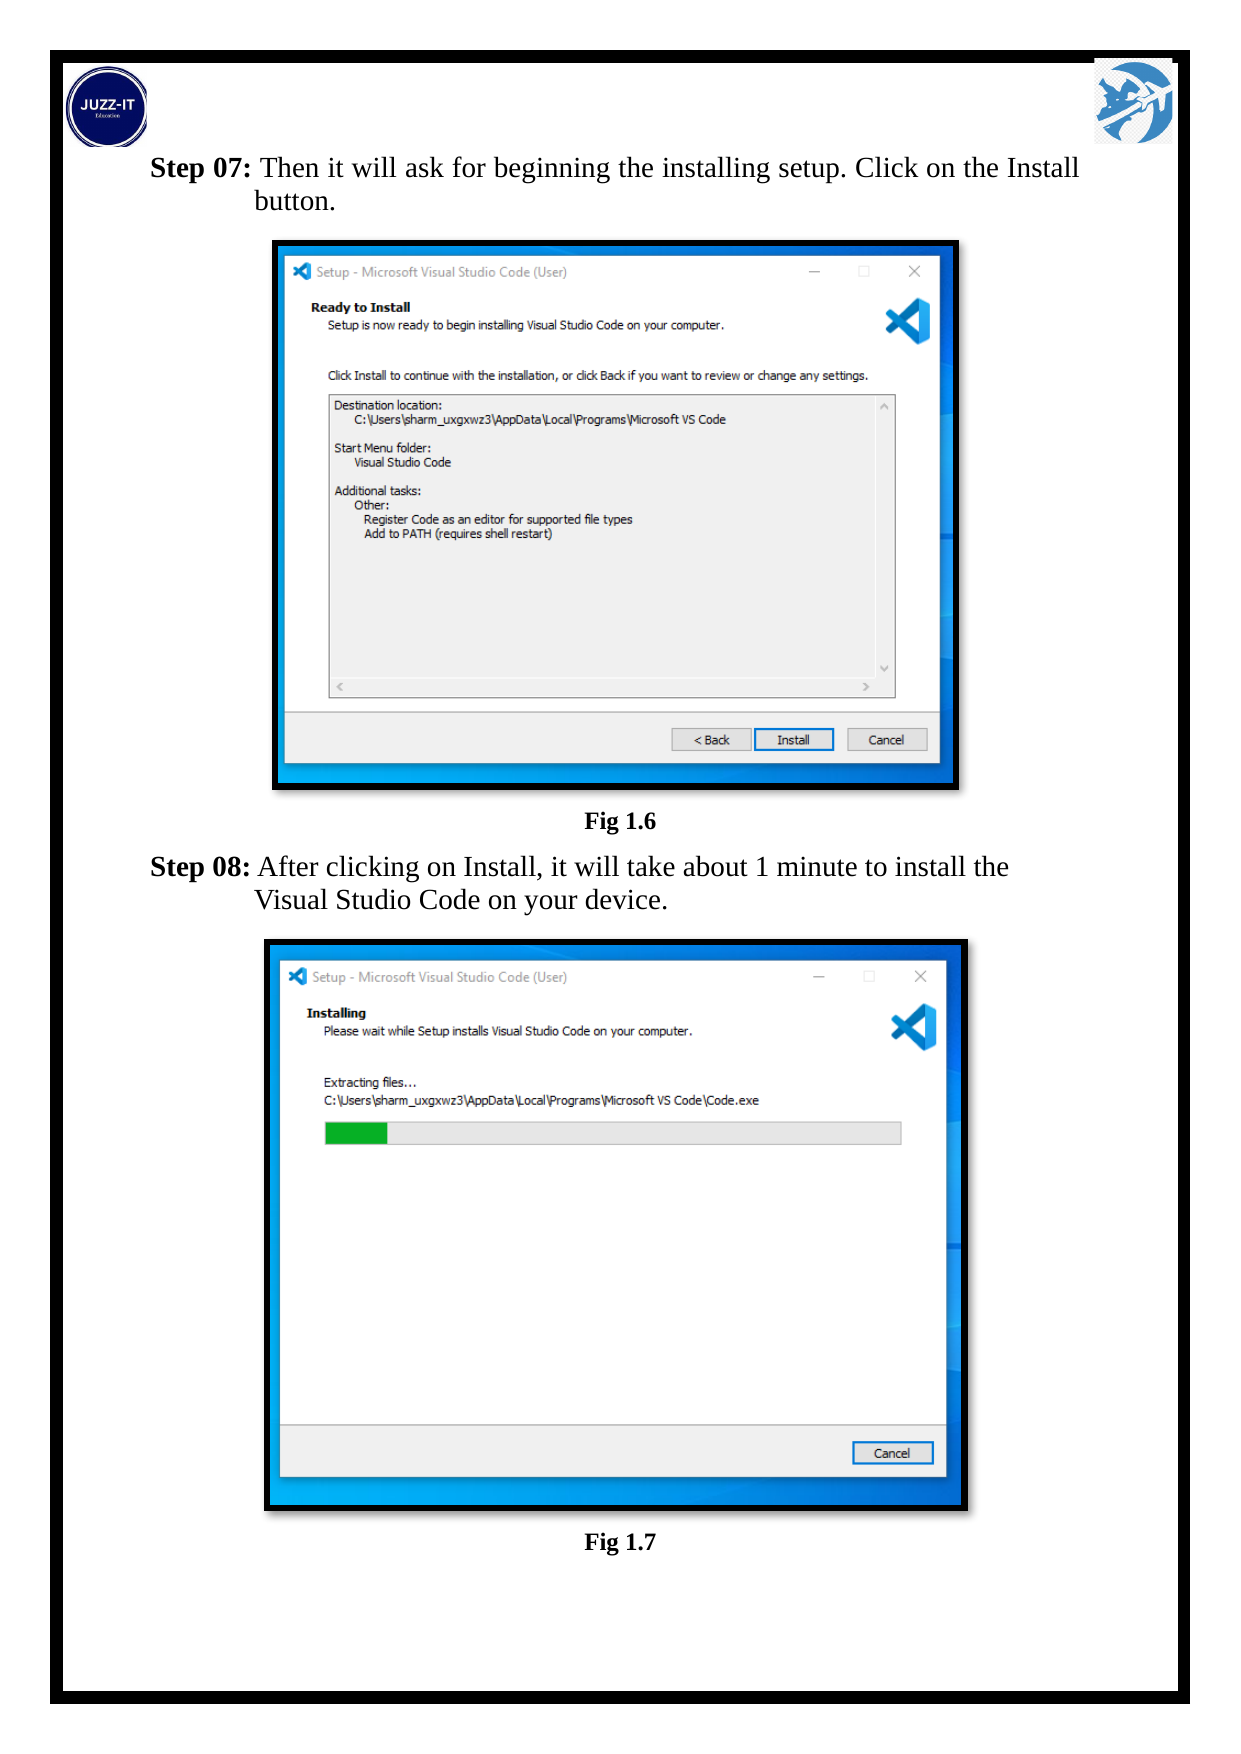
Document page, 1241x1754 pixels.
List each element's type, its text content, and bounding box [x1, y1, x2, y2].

text Step 07: Then it will ask for beginning the installing setup. Click on the Install button. [150, 150, 1090, 217]
text Step 08: After clicking on Install, it will take about 1 minute to install the Visual Studio Code on your device. [150, 849, 1090, 916]
picture [1094, 58, 1173, 144]
picture [284, 246, 953, 783]
picture [280, 945, 961, 1505]
text Fig 1.7 [150, 1527, 1090, 1555]
text Fig 1.6 [150, 806, 1090, 834]
picture [65, 65, 147, 147]
